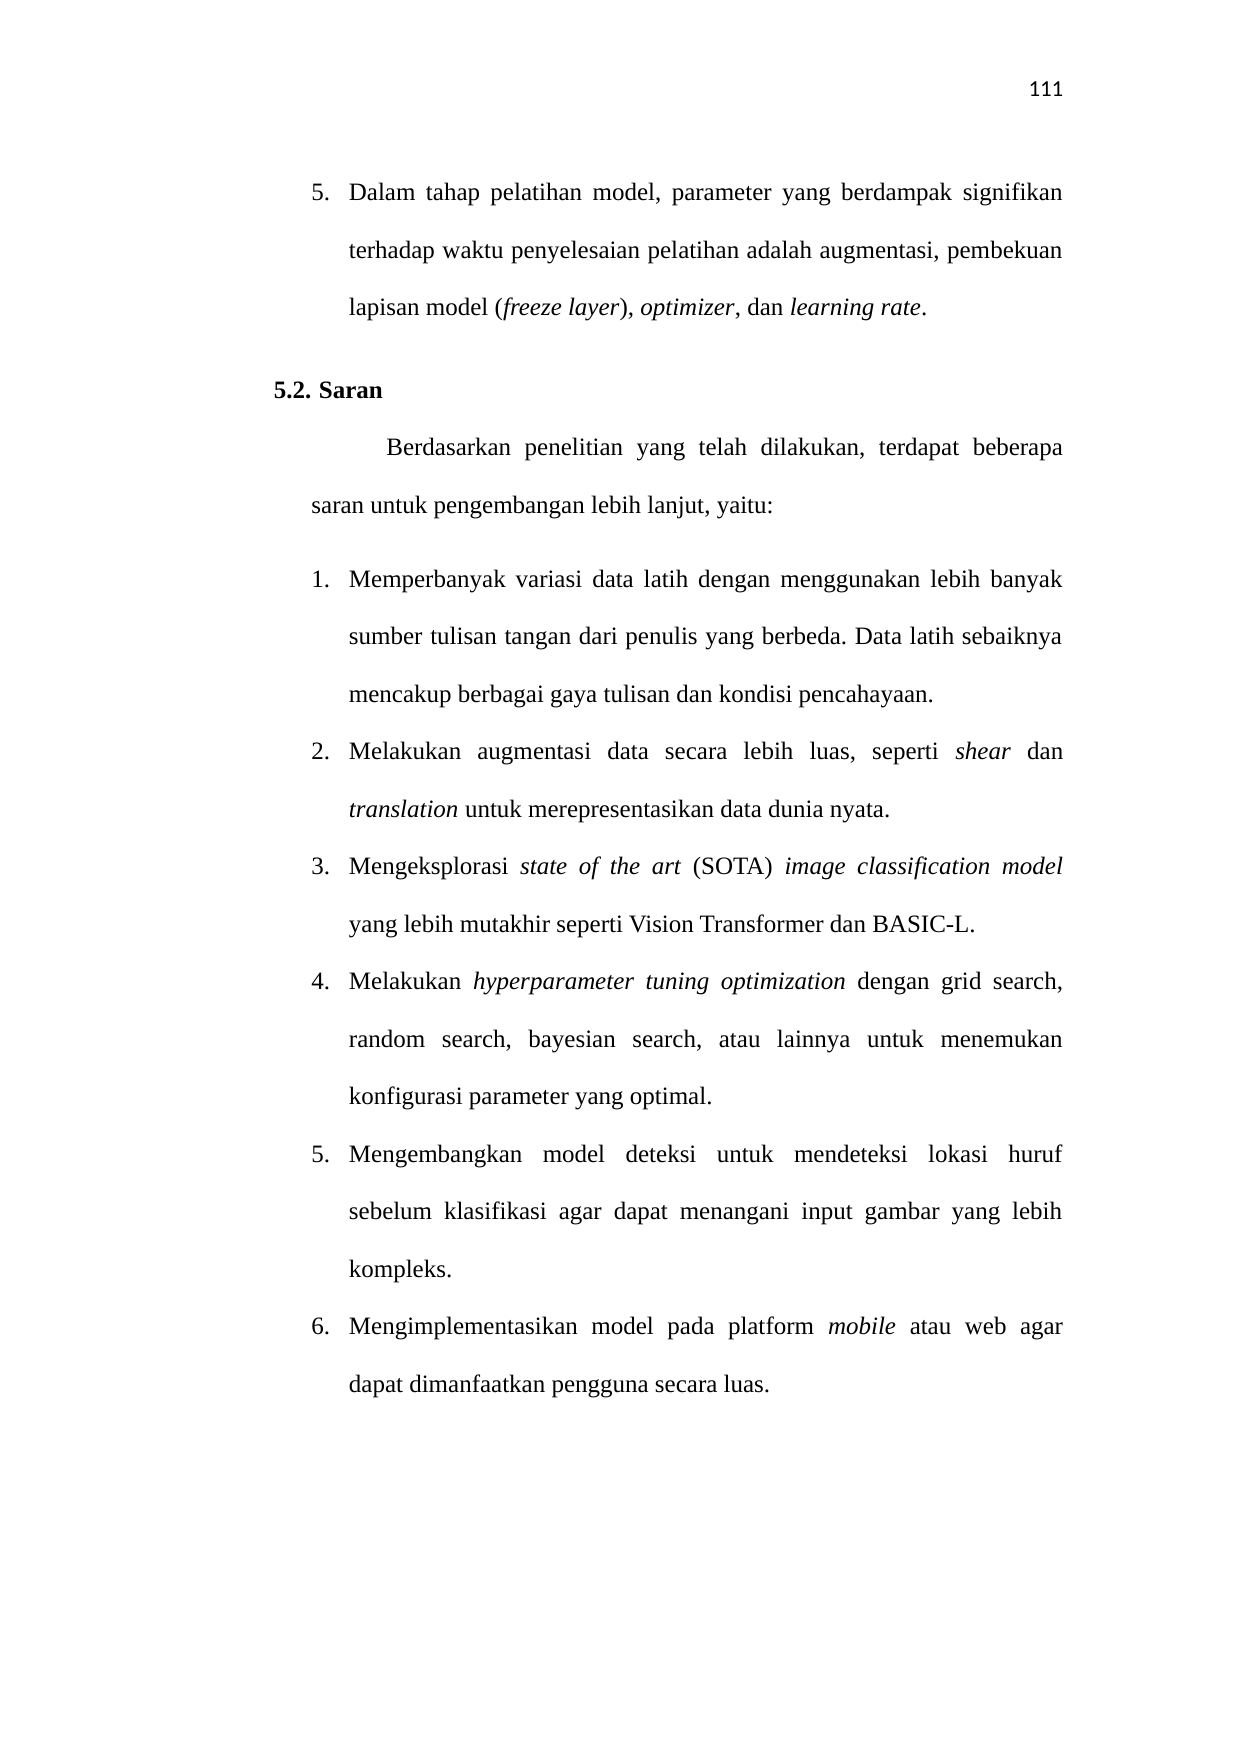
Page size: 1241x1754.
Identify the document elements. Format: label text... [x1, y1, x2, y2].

list Dalam tahap pelatihan model, parameter yang berdampak signifikan terhadap waktu penyelesaian pelatihan adalah augmentasi, pembekuan lapisan model (freeze layer), optimizer, dan learning rate. [311, 177, 1063, 321]
text Berdasarkan penelitian yang telah dilakukan, terdapat beberapa saran untuk pengembangan lebih lanjut, yaitu: [311, 432, 1063, 518]
subtitle Saran [274, 375, 1063, 403]
list Mengimplementasikan model pada platform mobile atau web agar dapat dimanfaatkan pengguna secara luas. [311, 1311, 1063, 1398]
list Mengeksplorasi state of the art (SOTA) image classification model yang lebih mutakhir seperti Vision Transformer dan BASIC-L. [311, 851, 1063, 938]
list Melakukan hyperparameter tuning optimization dengan grid search, random search, bayesian search, atau lainnya untuk menemukan konfigurasi parameter yang optimal. [311, 966, 1063, 1110]
list Mengembangkan model deteksi untuk mendeteksi lokasi huruf sebelum klasifikasi agar dapat menangani input gambar yang lebih kompleks. [311, 1139, 1063, 1283]
list Melakukan augmentasi data secara lebih luas, seperti shear dan translation untuk merepresentasikan data dunia nyata. [311, 736, 1063, 823]
list Memperbanyak variasi data latih dengan menggunakan lebih banyak sumber tulisan tangan dari penulis yang berbeda. Data latih sebaiknya mencakup berbagai gaya tulisan dan kondisi pencahayaan. [311, 564, 1063, 708]
